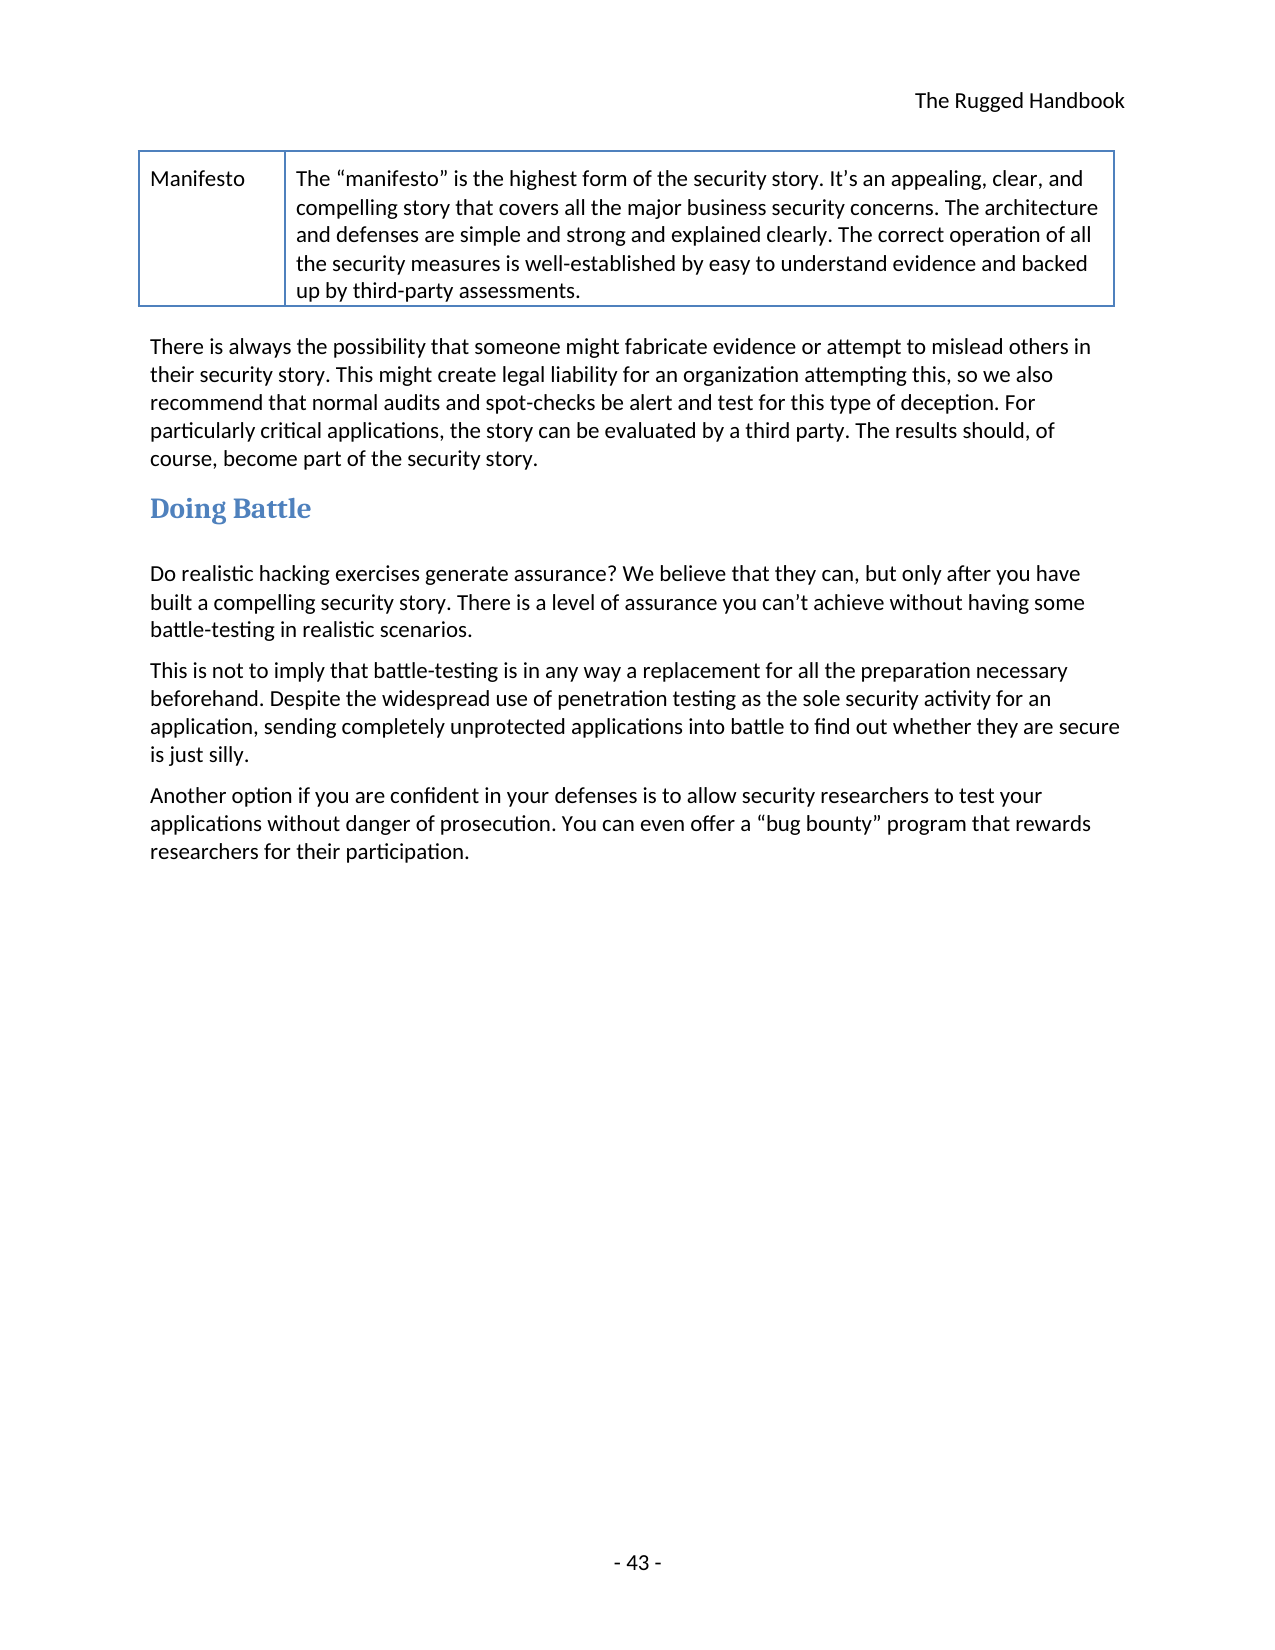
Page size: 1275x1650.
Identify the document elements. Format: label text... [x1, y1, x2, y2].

text Another option if you are confident in your defenses is to allow security researchers to test your applications without danger of prosecution. You can even offer a “bug bounty” program that rewards researchers for their participation. [150, 781, 1125, 865]
table_cell The “manifesto” is the highest form of the security story. It’s an appealing, clear, and compelling story that covers all the major business security concerns. The architecture and defenses are simple and strong and explained clearly. The correct operation of all the security measures is well-established by easy to understand evidence and backed up by third-party assessments. [286, 152, 1113, 305]
text This is not to imply that battle-testing is in any way a replacement for all the preparation necessary beforehand. Despite the widespread use of penetration testing as the sole security activity for an application, sending completely unprotected applications into battle to find out whether they are secure is just silly. [150, 656, 1125, 768]
subtitle Doing Battle [150, 493, 1125, 526]
table_cell Manifesto [140, 152, 284, 305]
text There is always the possibility that someone might fabricate evidence or attempt to mislead others in their security story. This might create legal liability for an organization attempting this, so we also recommend that normal audits and spot-checks be alert and test for this type of deception. For particularly critical applications, the story can be evaluated by a third party. The results should, of course, become part of the security story. [150, 332, 1125, 472]
text Do realistic hacking exercises generate assurance? We believe that they can, but only after you have built a compelling security story. There is a level of assurance you can’t achieve without having some battle-testing in realistic scenarios. [150, 559, 1125, 644]
